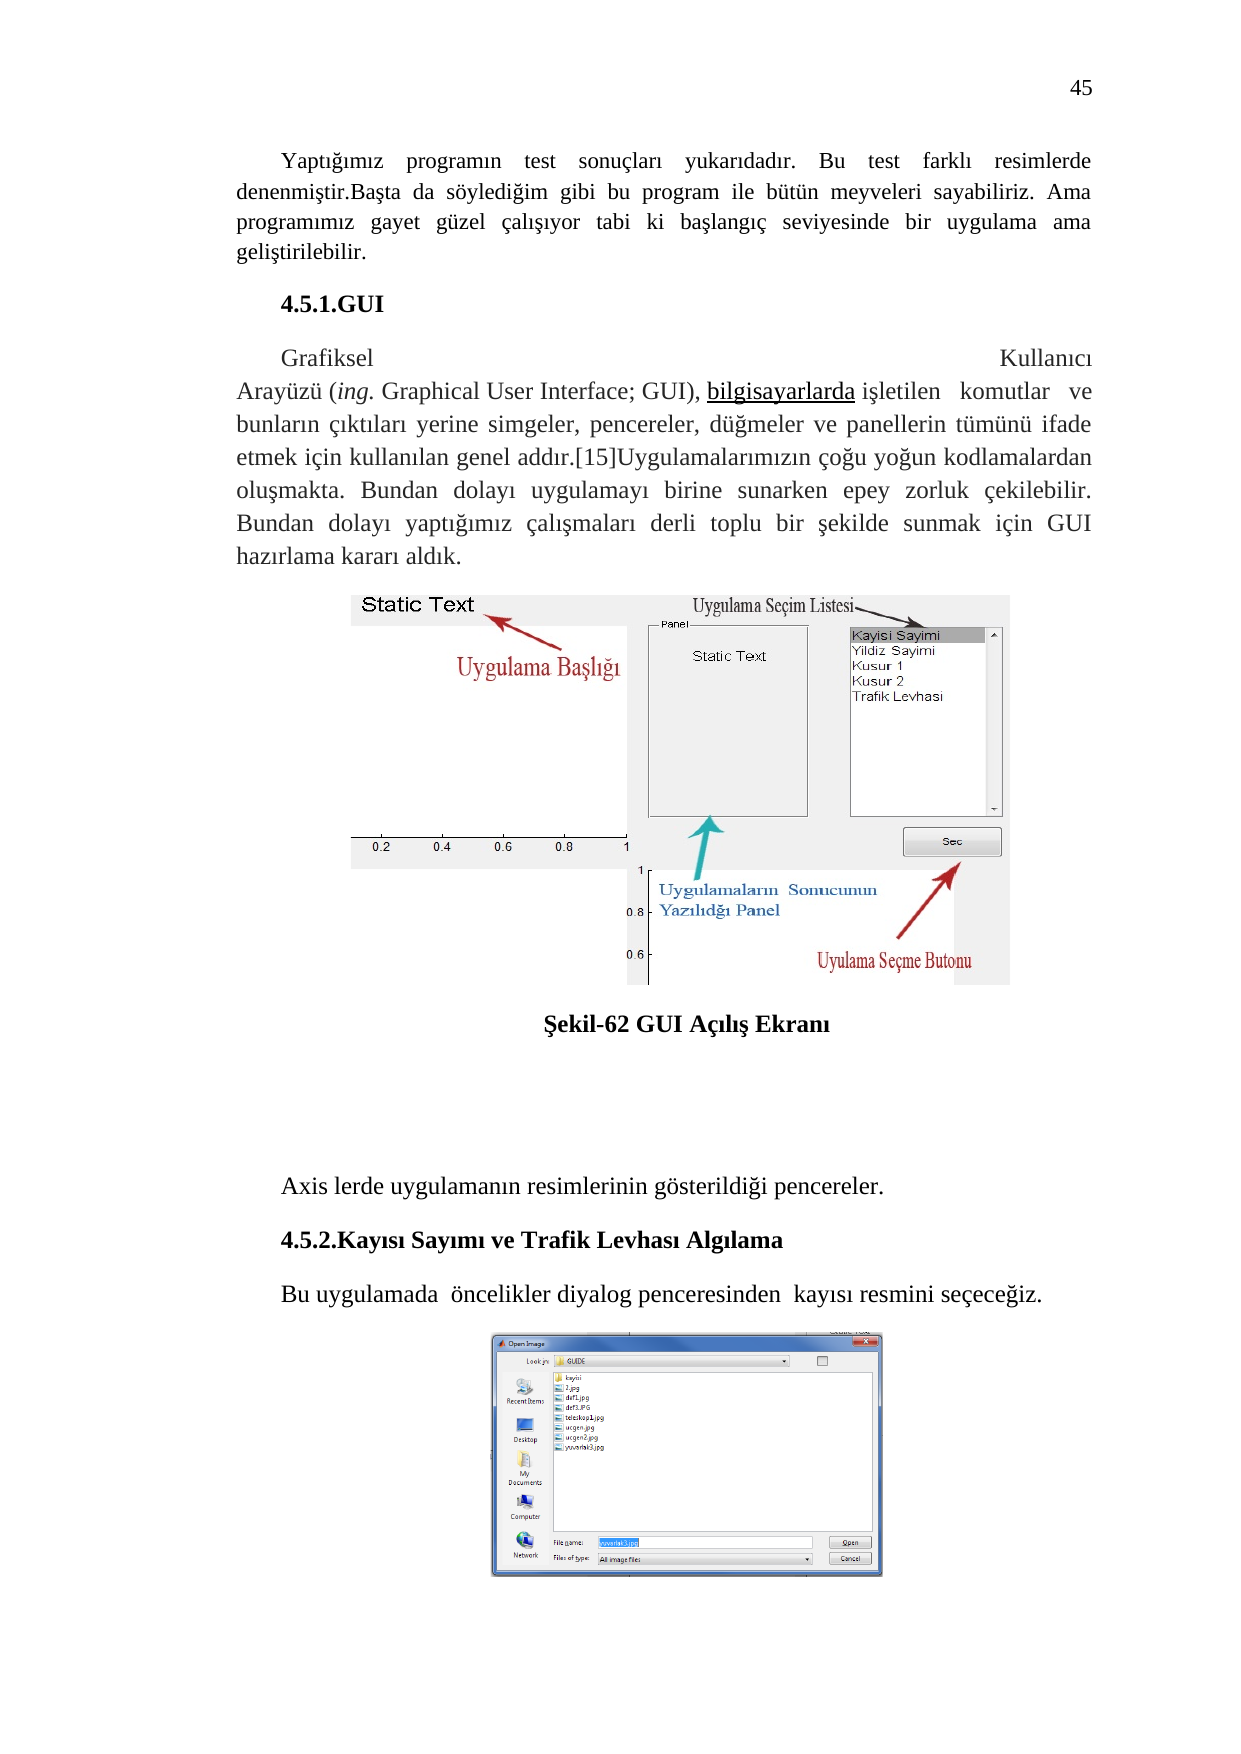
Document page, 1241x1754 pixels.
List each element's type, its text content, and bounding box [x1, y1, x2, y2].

subtitle 4.5.1.GUI [236, 289, 1093, 318]
text Grafiksel Kullanıcı Arayüzü (ing. Graphical User Interface; GUI), bilgisayarlarda işletilen komutlar ve bunların çıktıları yerine simgeler, pencereler, düğmeler ve panellerin tümünü ifade etmek için kullanılan genel addır.[15]Uygulamalarımızın çoğu yoğun kodlamalardan oluşmakta. Bundan dolayı uygulamayı birine sunarken epey zorluk çekilebilir. Bundan dolayı yaptığımız çalışmaları derli toplu bir şekilde sunmak için GUI hazırlama kararı aldık. [236, 537, 1093, 570]
text Axis lerde uygulamanın resimlerinin gösterildiği pencereler. [236, 1171, 1093, 1200]
text Bu uygulamada öncelikler diyalog penceresinden kayısı resmini seçeceğiz. [236, 1279, 1093, 1307]
text Şekil-62 GUI Açılış Ekranı [236, 1009, 1093, 1038]
text Grafiksel Kullanıcı Arayüzü (ing. Graphical User Interface; GUI), bilgisayarlarda işletilen komutlar ve bunların çıktıları yerine simgeler, pencereler, düğmeler ve panellerin tümünü ifade etmek için kullanılan genel addır.[15]Uygulamalarımızın çoğu yoğun kodlamalardan oluşmakta. Bundan dolayı uygulamayı birine sunarken epey zorluk çekilebilir. Bundan dolayı yaptığımız çalışmaları derli toplu bir şekilde sunmak için GUI hazırlama kararı aldık. [236, 343, 1093, 409]
picture [350, 595, 1023, 985]
subtitle 4.5.2.Kayısı Sayımı ve Trafik Levhası Algılama [236, 1225, 1093, 1254]
picture [490, 1332, 883, 1577]
text Yaptığımız programın test sonuçları yukarıdadır. Bu test farklı resimlerde denenmiştir.Başta da söylediğim gibi bu program ile bütün meyveleri sayabiliriz. Ama programımız gayet güzel çalışıyor tabi ki başlangıç seviyesinde bir uygulama ama geliştirilebilir. [236, 148, 1093, 264]
